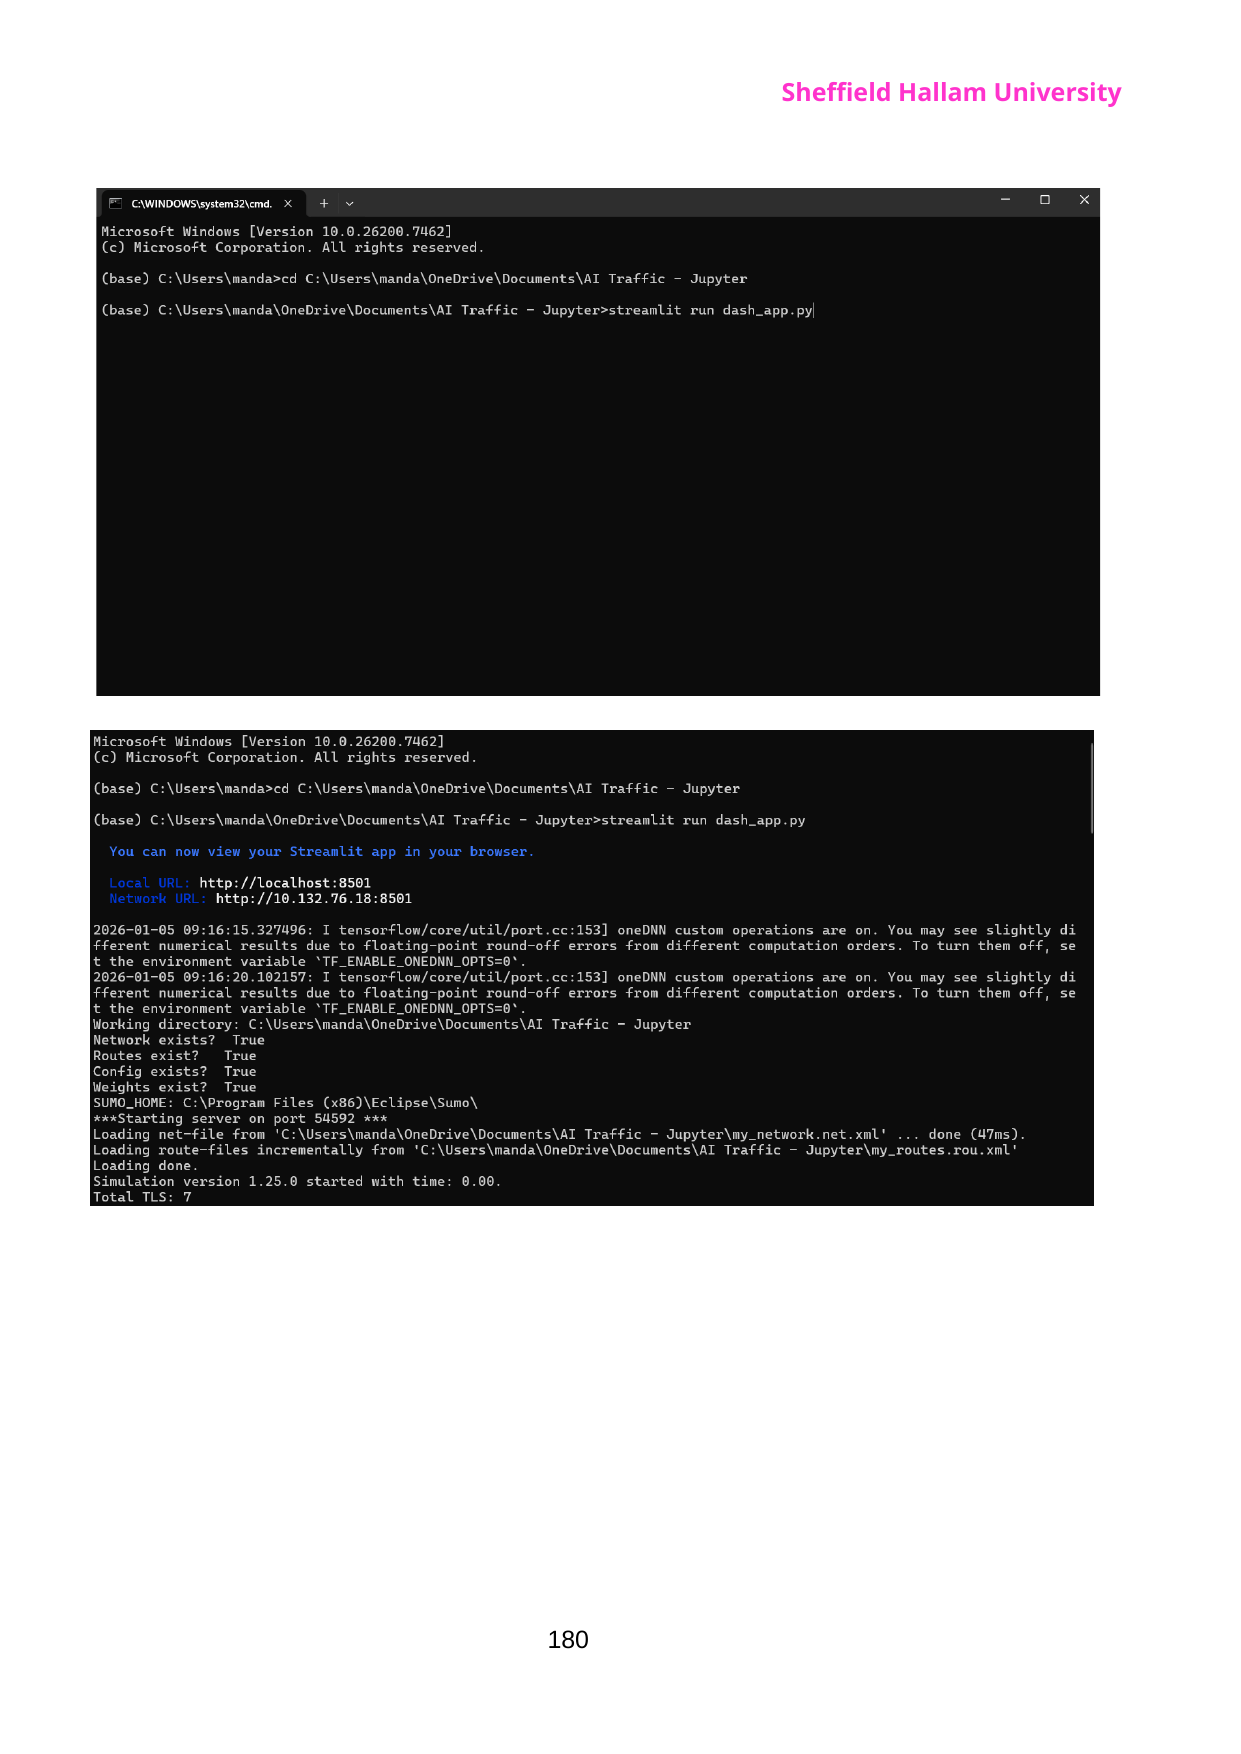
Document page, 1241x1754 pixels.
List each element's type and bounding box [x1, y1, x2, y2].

picture [90, 730, 1094, 1206]
picture [96, 188, 1101, 696]
